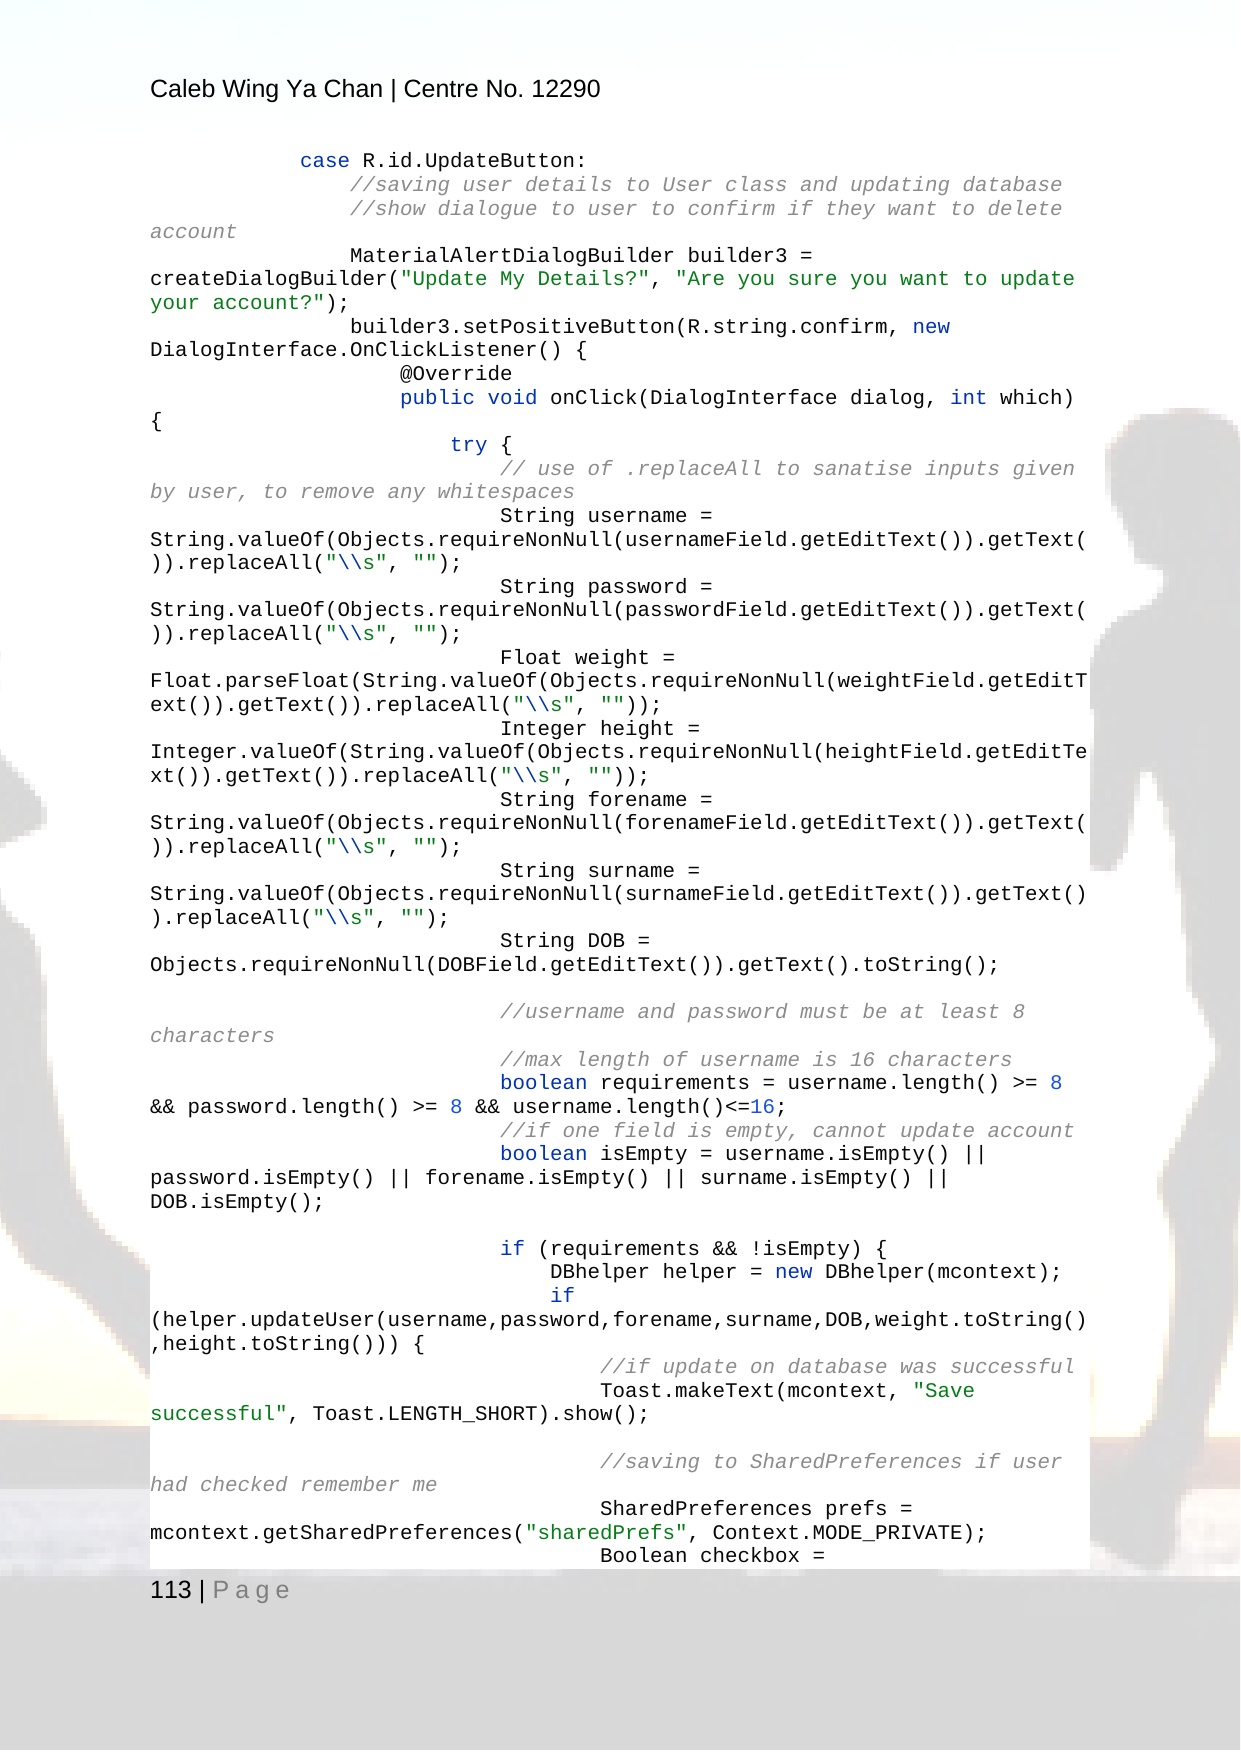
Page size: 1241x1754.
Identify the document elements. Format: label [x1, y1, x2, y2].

text [150, 150, 1090, 1569]
